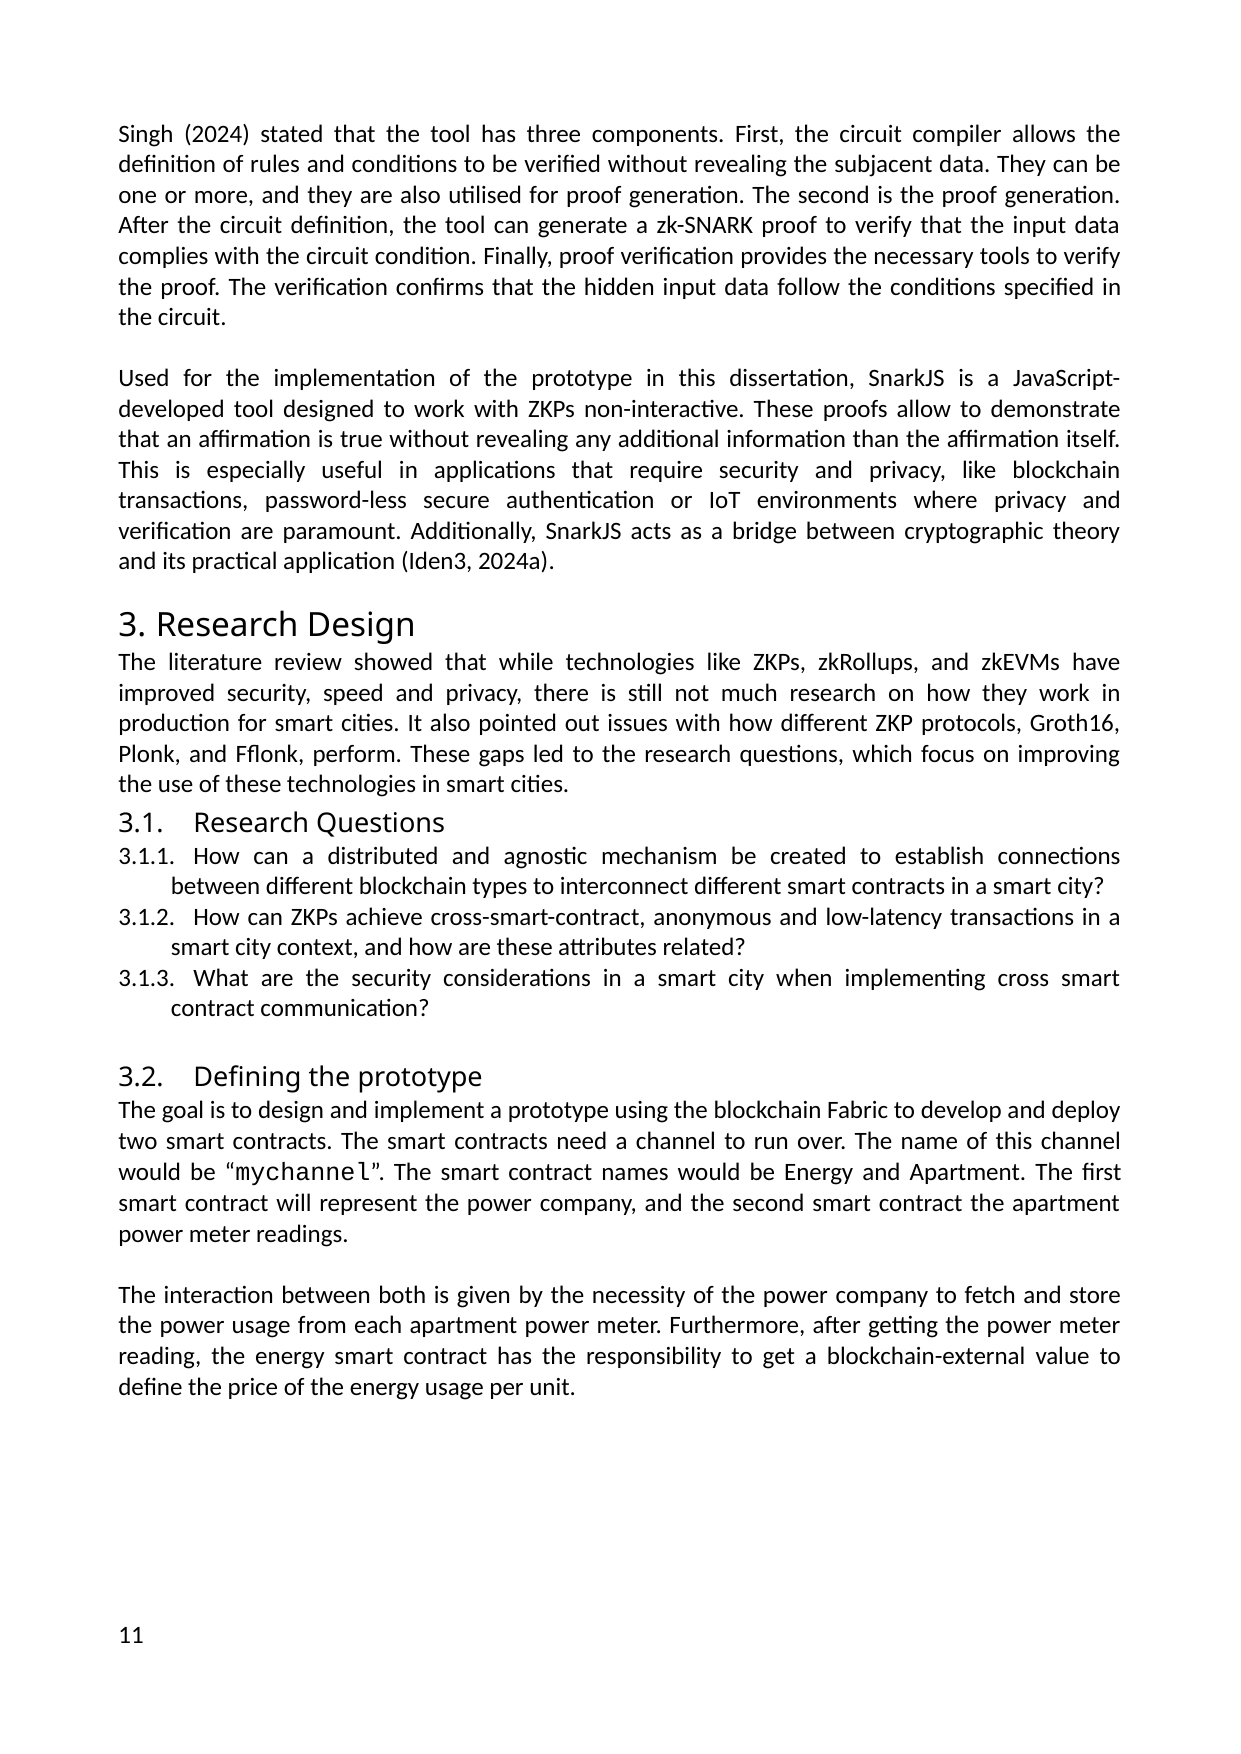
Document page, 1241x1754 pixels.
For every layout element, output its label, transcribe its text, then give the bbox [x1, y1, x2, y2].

subtitle Research Design [118, 601, 1122, 646]
subtitle Research Questions [118, 803, 1122, 840]
list How can a distributed and agnostic mechanism be created to establish connections between different blockchain types to interconnect different smart contracts in a smart city? [118, 840, 1122, 901]
subtitle Defining the prototype [118, 1058, 1122, 1095]
text The literature review showed that while technologies like ZKPs, zkRollups, and zkEVMs have improved security, speed and privacy, there is still not much research on how they work in production for smart cities. It also pointed out issues with how different ZKP protocols, Groth16, Plonk, and Fflonk, perform. These gaps led to the research questions, which focus on improving the use of these technologies in smart cities. [118, 646, 1122, 799]
text Singh (2024) stated that the tool has three components. First, the circuit compiler allows the definition of rules and conditions to be verified without revealing the subjacent data. They can be one or more, and they are also utilised for proof generation. The second is the proof generation. After the circuit definition, the tool can generate a zk-SNARK proof to verify that the input data complies with the circuit condition. Finally, proof verification provides the necessary tools to verify the proof. The verification confirms that the hidden input data follow the conditions specified in the circuit. [118, 118, 1122, 332]
text The goal is to design and implement a prototype using the blockchain Fabric to develop and deploy two smart contracts. The smart contracts need a channel to run over. The name of this channel would be “mychannel”. The smart contract names would be Energy and Apartment. The first smart contract will represent the power company, and the second smart contract the apartment power meter readings. [118, 1095, 1122, 1248]
text The interaction between both is given by the necessity of the power company to fetch and store the power usage from each apartment power meter. Furthermore, after getting the power meter reading, the energy smart contract has the responsibility to get a blockchain-external value to define the price of the energy usage per unit. [118, 1279, 1122, 1401]
list How can ZKPs achieve cross-smart-contract, anonymous and low-latency transactions in a smart city context, and how are these attributes related? [118, 901, 1122, 962]
list What are the security considerations in a smart city when implementing cross smart contract communication? [118, 962, 1122, 1023]
text Used for the implementation of the prototype in this dissertation, SnarkJS is a JavaScript-developed tool designed to work with ZKPs non-interactive. These proofs allow to demonstrate that an affirmation is true without revealing any additional information than the affirmation itself. This is especially useful in applications that require security and privacy, like blockchain transactions, password-less secure authentication or IoT environments where privacy and verification are paramount. Additionally, SnarkJS acts as a bridge between cryptographic theory and its practical application (Iden3, 2024a). [118, 362, 1122, 576]
